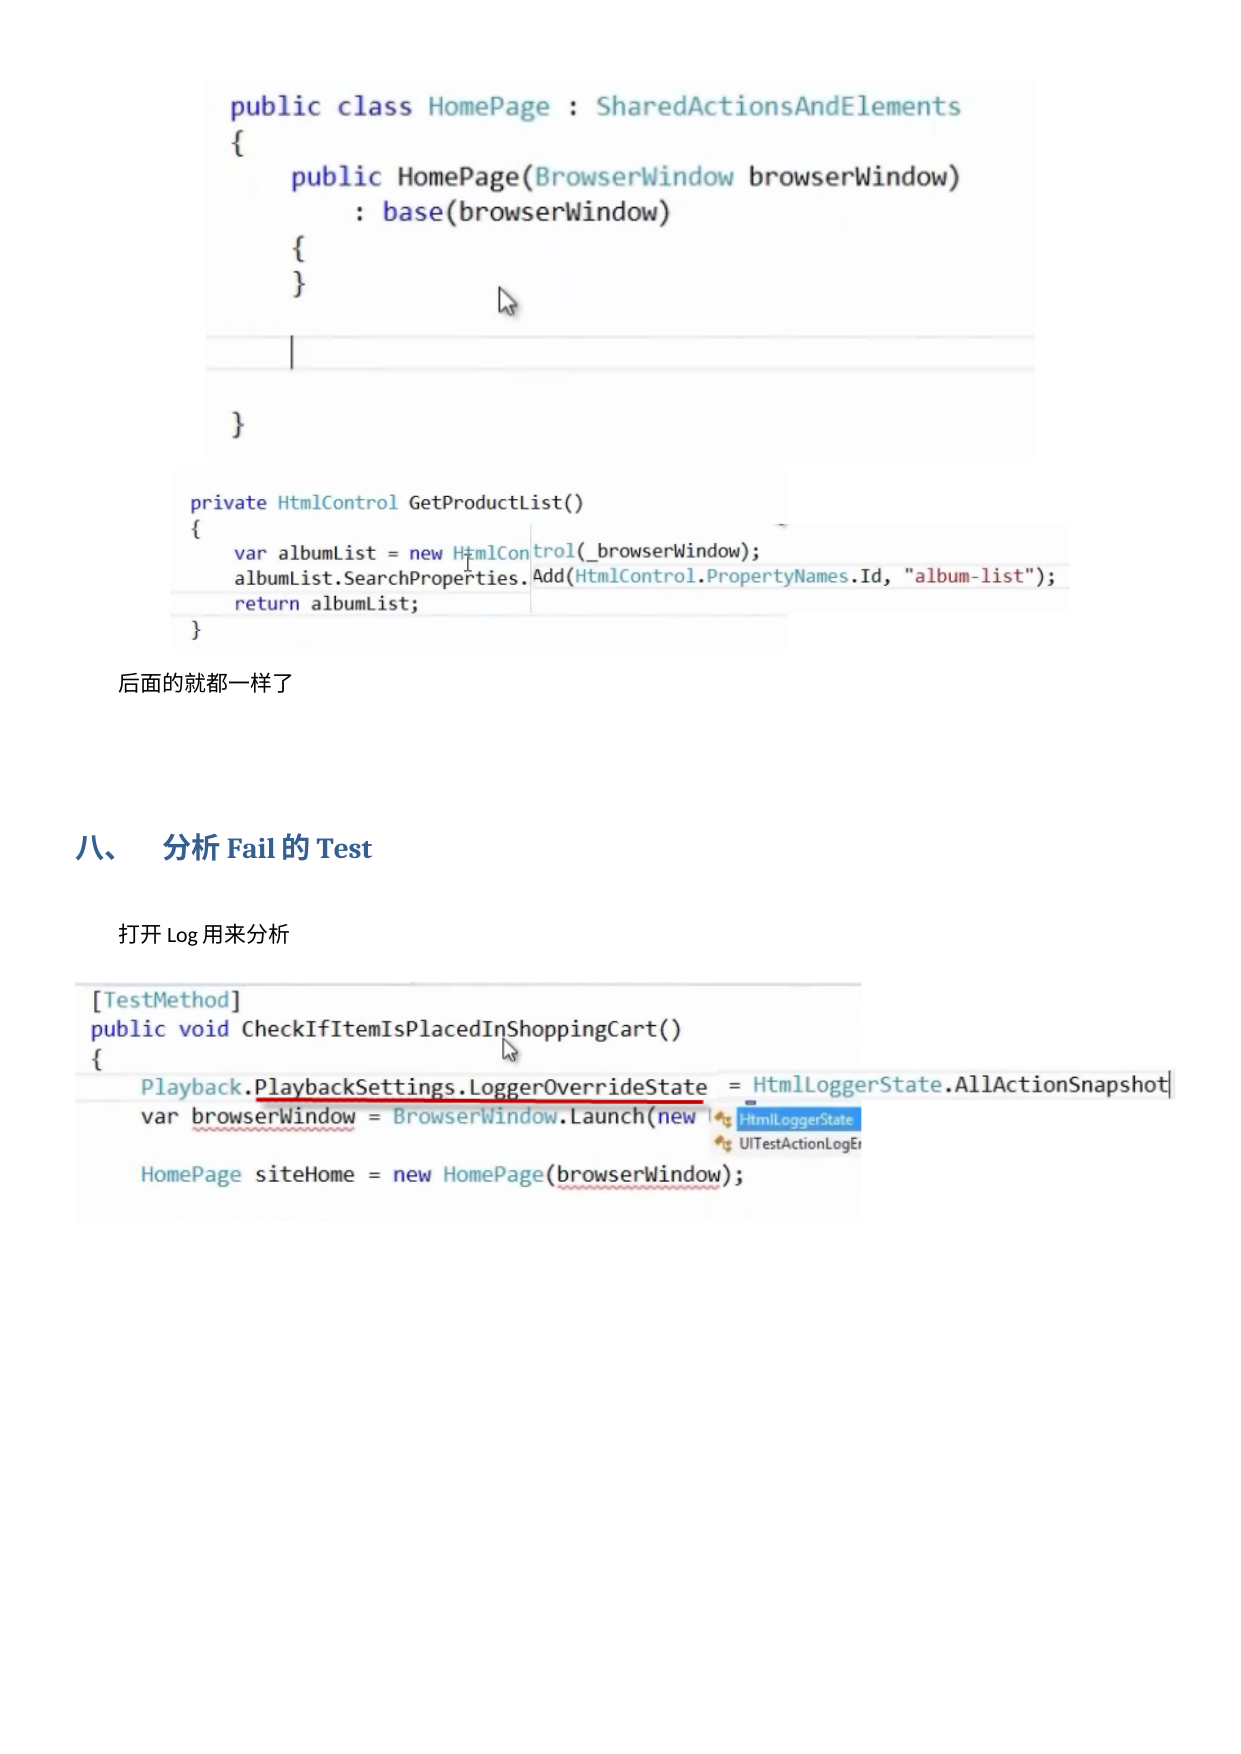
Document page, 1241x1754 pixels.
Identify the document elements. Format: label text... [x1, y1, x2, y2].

text 后面的就都一样了 [75, 666, 1165, 698]
picture [75, 982, 1183, 1222]
picture [170, 470, 1071, 650]
subtitle 分析Fail的Test [75, 813, 1165, 878]
picture [205, 80, 1035, 458]
text 打开Log用来分析 [75, 917, 1165, 949]
